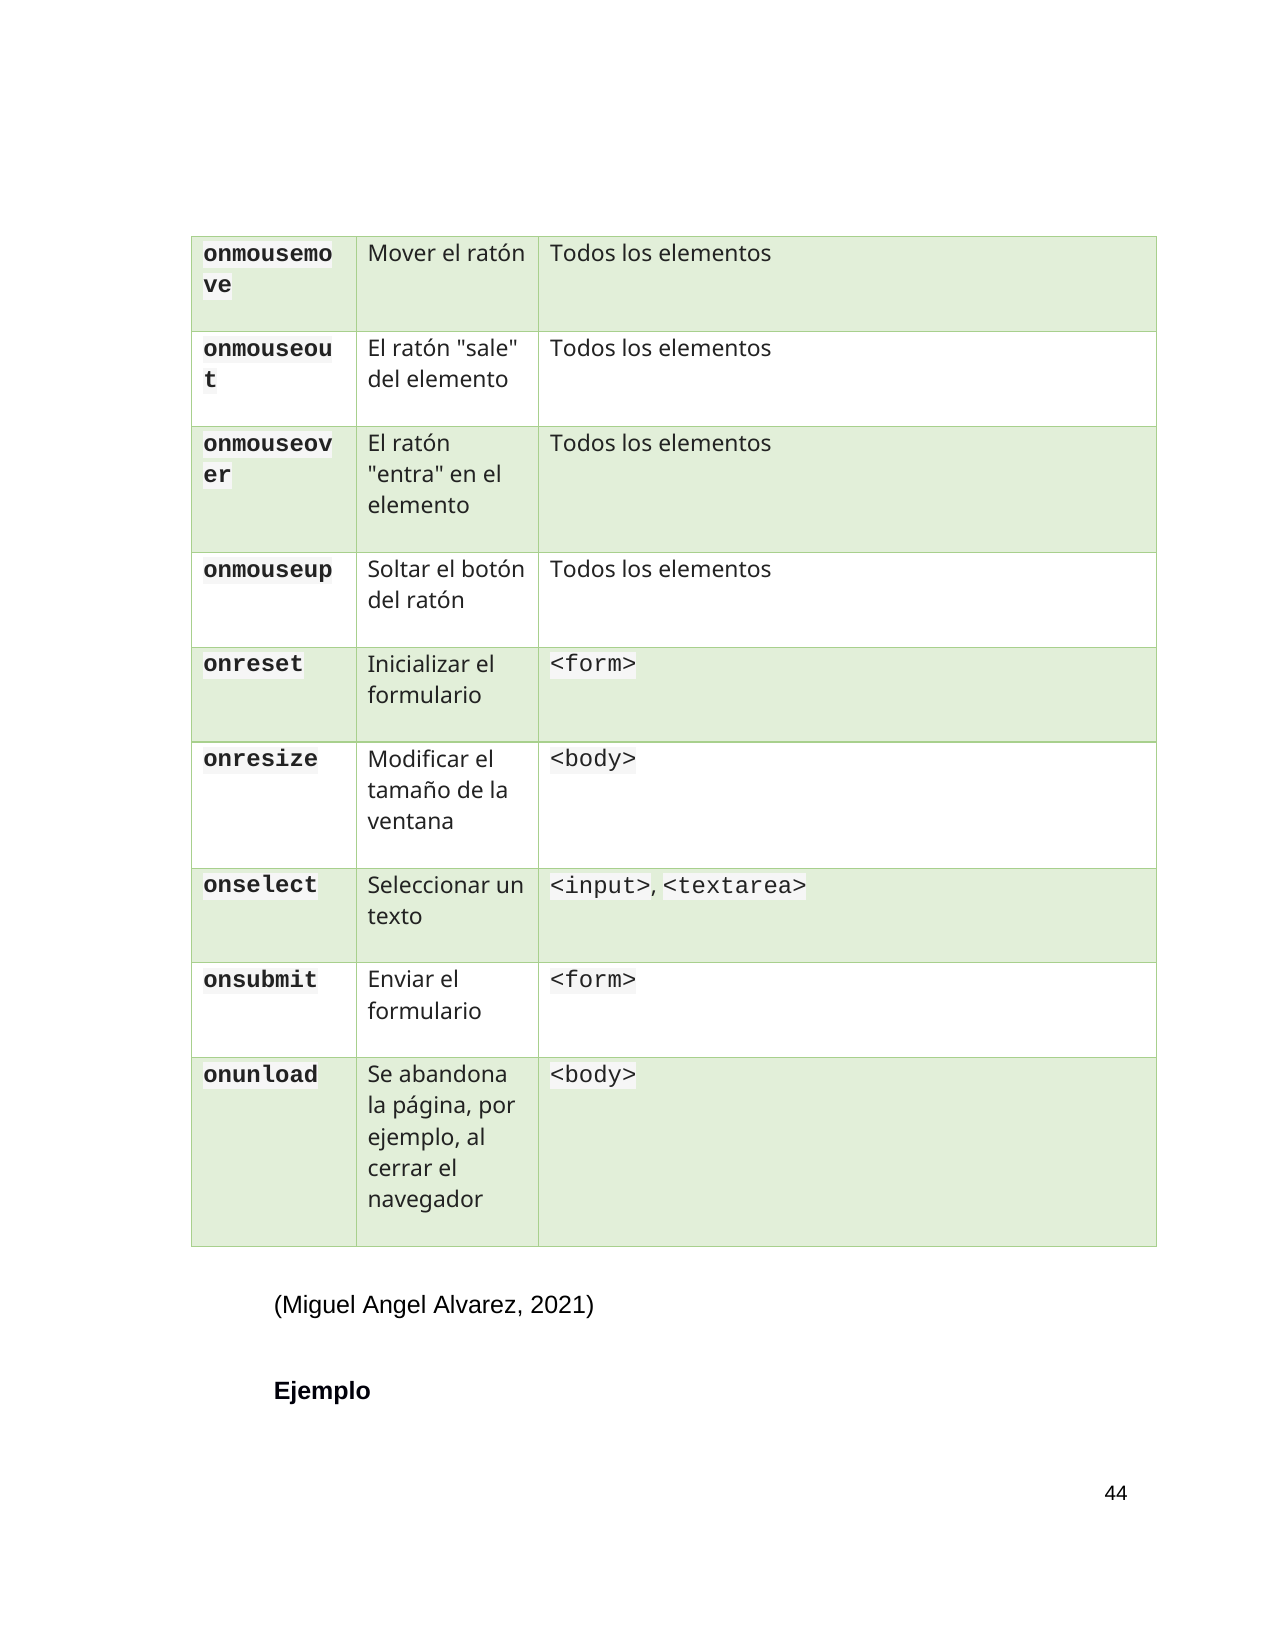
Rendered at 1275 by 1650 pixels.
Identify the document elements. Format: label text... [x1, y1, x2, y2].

table_cell <input>, <textarea> [539, 869, 1156, 962]
table_cell onmouseup [192, 553, 356, 647]
table_cell Mover el ratón [357, 237, 538, 331]
table_cell onresize [192, 743, 356, 867]
table_cell Enviar el formulario [357, 963, 538, 1057]
table_cell onmousemove [192, 237, 356, 331]
table_cell <body> [539, 743, 1156, 867]
table_cell Todos los elementos [539, 237, 1156, 331]
table_cell <form> [539, 963, 1156, 1057]
table_cell El ratón "sale" del elemento [357, 332, 538, 426]
text Ejemplo [273, 1376, 1127, 1405]
table_cell Todos los elementos [539, 332, 1156, 426]
table_cell Se abandona la página, por ejemplo, al cerrar el navegador [357, 1058, 538, 1246]
table_cell Seleccionar un texto [357, 869, 538, 962]
table_cell Soltar el botón del ratón [357, 553, 538, 647]
table_cell Todos los elementos [539, 427, 1156, 552]
table_cell Todos los elementos [539, 553, 1156, 647]
table_cell <form> [539, 648, 1156, 741]
table_cell onsubmit [192, 963, 356, 1057]
table_cell <body> [539, 1058, 1156, 1246]
table_cell Modificar el tamaño de la ventana [357, 743, 538, 867]
table_cell onmouseout [192, 332, 356, 426]
table_cell onmouseover [192, 427, 356, 552]
table_cell onreset [192, 648, 356, 741]
table_cell El ratón "entra" en el elemento [357, 427, 538, 552]
table_cell onunload [192, 1058, 356, 1246]
table_cell Inicializar el formulario [357, 648, 538, 741]
table_cell onselect [192, 869, 356, 962]
